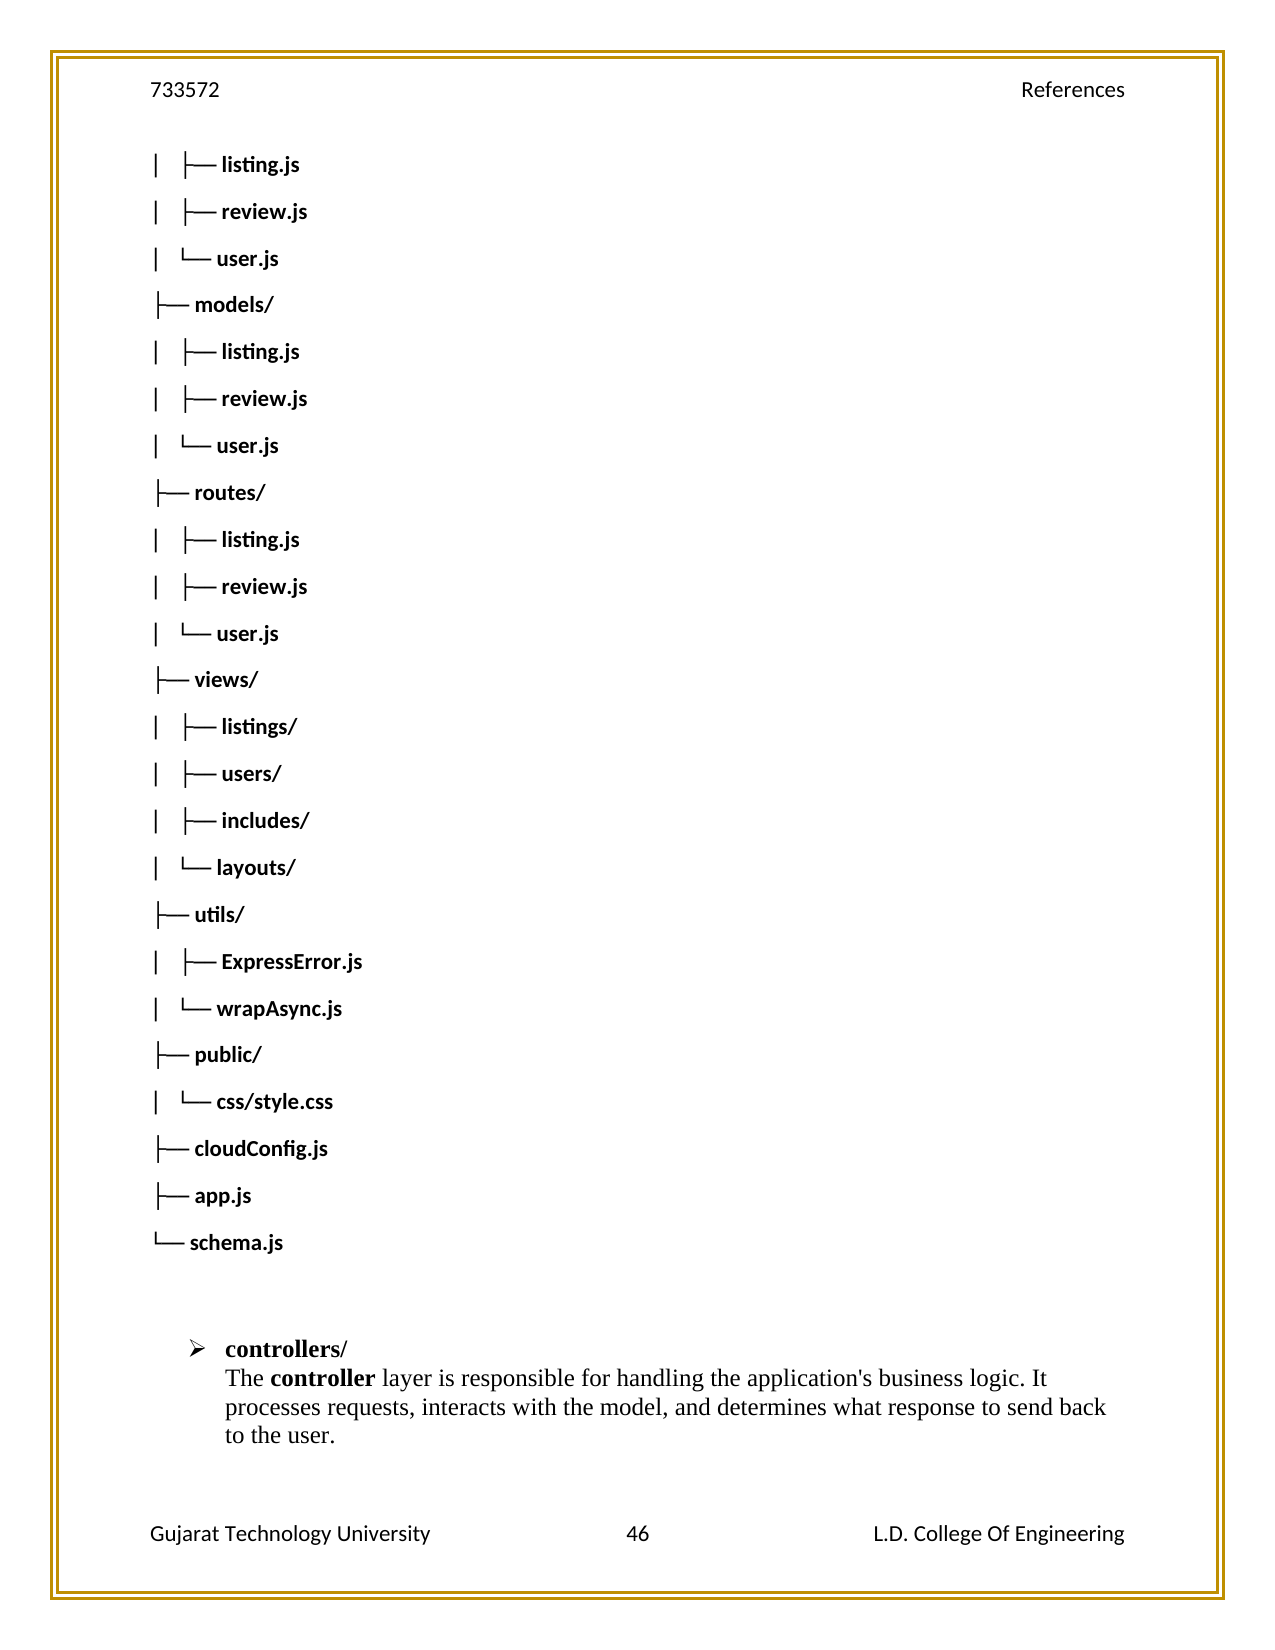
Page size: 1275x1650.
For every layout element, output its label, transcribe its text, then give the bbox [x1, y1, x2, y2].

text │ ├── ExpressError.js [150, 947, 1125, 975]
text │ ├── includes/ [150, 806, 1125, 834]
text │ └── css/style.css [150, 1087, 1125, 1116]
text ├── models/ [159, 291, 1125, 319]
text │ └── user.js [150, 619, 1125, 647]
text │ ├── users/ [150, 759, 1125, 787]
text │ ├── review.js [150, 384, 1125, 412]
list controllers/ The controller layer is responsible for handling the application's business logic. It processes requests, interacts with the model, and determines what response to send back to the user. [187, 1334, 1125, 1449]
text ├── public/ [159, 1041, 1125, 1069]
text ├── routes/ [150, 478, 1125, 506]
text │ └── user.js [150, 431, 1125, 459]
text └── schema.js [150, 1228, 1125, 1256]
text │ └── user.js [150, 244, 1125, 272]
text │ └── wrapAsync.js [150, 994, 1125, 1022]
text │ └── layouts/ [150, 853, 1125, 881]
text │ ├── listing.js [150, 150, 1125, 178]
text │ ├── review.js [150, 572, 1125, 600]
text │ ├── listing.js [150, 525, 1125, 553]
text ├── app.js [150, 1181, 1125, 1209]
text │ ├── review.js [150, 197, 1125, 225]
text ├── cloudConfig.js [150, 1134, 1125, 1162]
text │ ├── listing.js [150, 337, 1125, 366]
text │ ├── listings/ [150, 712, 1125, 741]
text ├── utils/ [150, 900, 1125, 928]
text ├── views/ [159, 666, 1125, 694]
